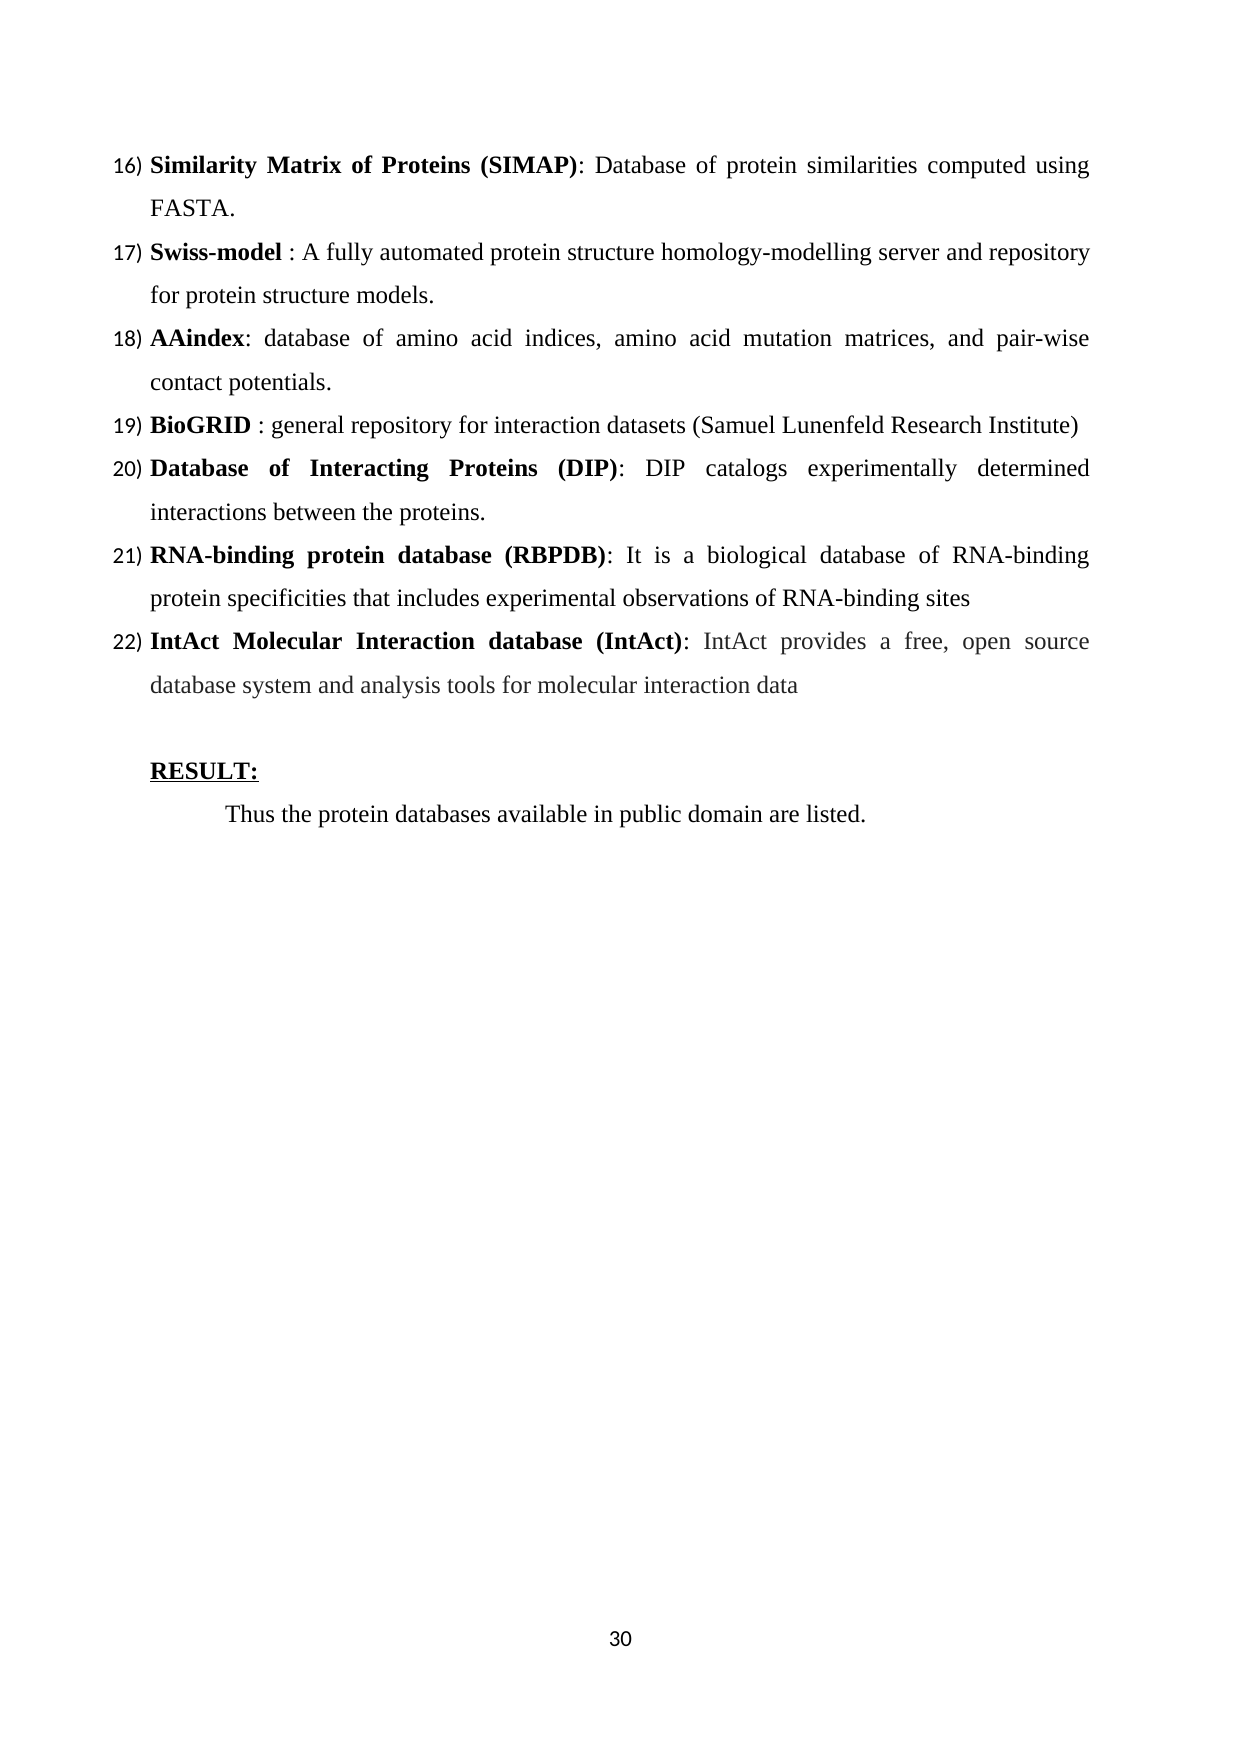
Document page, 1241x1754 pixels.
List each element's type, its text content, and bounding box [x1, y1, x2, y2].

list Database of Interacting Proteins (DIP): DIP catalogs experimentally determined interactions between the proteins. [112, 453, 1090, 525]
list Swiss-model : A fully automated protein structure homology-modelling server and repository for protein structure models. [112, 237, 1090, 309]
list IntAct Molecular Interaction database (IntAct): IntAct provides a free, open source database system and analysis tools for molecular interaction data [112, 626, 1090, 698]
list AAindex: database of amino acid indices, amino acid mutation matrices, and pair-wise contact potentials. [112, 323, 1090, 395]
text Thus the protein databases available in public domain are listed. [150, 799, 1090, 828]
list RNA-binding protein database (RBPDB): It is a biological database of RNA-binding protein specificities that includes experimental observations of RNA-binding sites [112, 540, 1090, 612]
list Similarity Matrix of Proteins (SIMAP): Database of protein similarities computed using FASTA. [112, 150, 1090, 222]
list BioGRID : general repository for interaction datasets (Samuel Lunenfeld Research Institute) [112, 410, 1090, 439]
text RESULT: [150, 756, 1090, 785]
